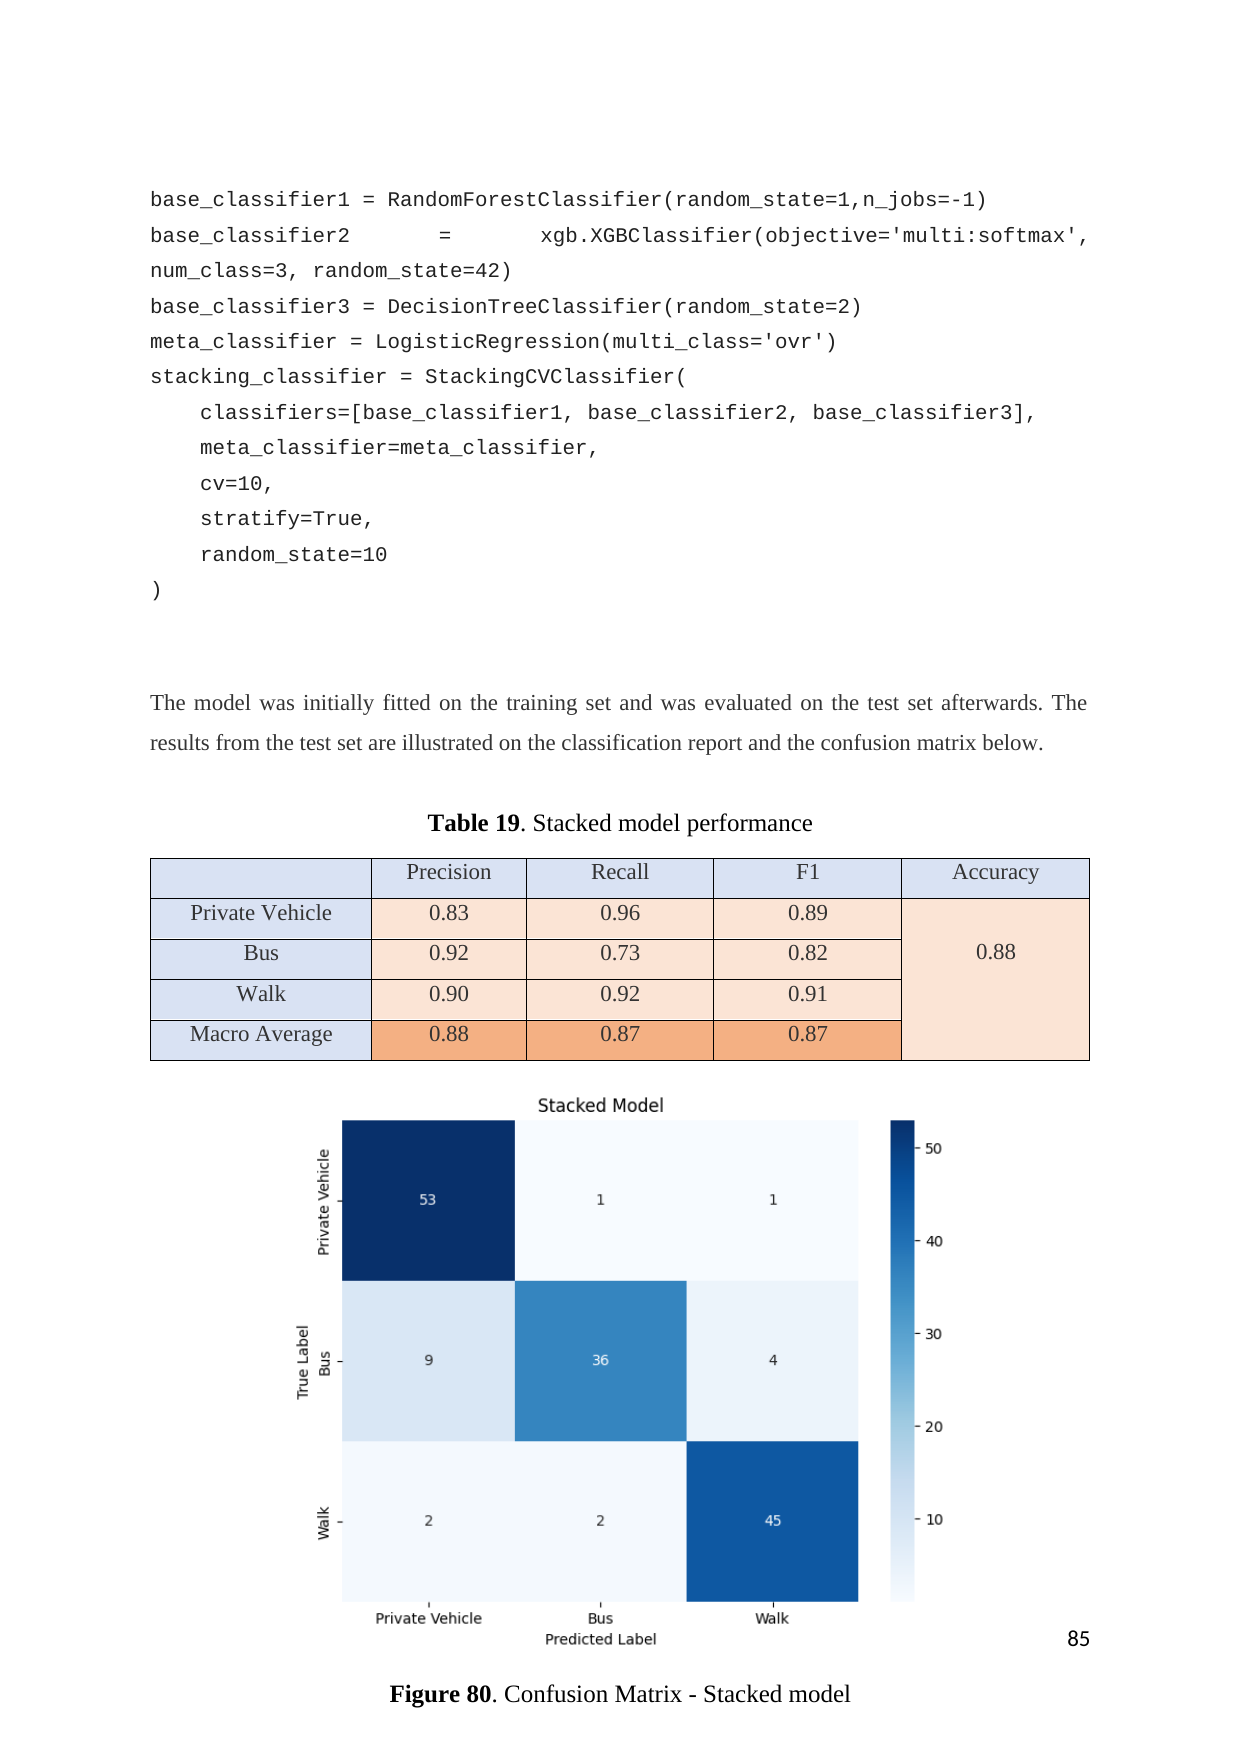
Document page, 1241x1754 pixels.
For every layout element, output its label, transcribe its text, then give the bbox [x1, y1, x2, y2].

table_header Recall [527, 859, 713, 898]
table_cell Macro Average [151, 1021, 371, 1060]
text The model was initially fitted on the training set and was evaluated on the test set afterwards. The results from the test set are illustrated on the classification report and the confusion matrix below. [150, 689, 1090, 755]
text ) [150, 579, 1090, 603]
table_cell Walk [151, 980, 371, 1019]
table_cell 0.83 [372, 899, 526, 938]
text random_state=10 [150, 544, 1090, 567]
table_header [151, 859, 371, 898]
table_cell Private Vehicle [151, 899, 371, 938]
table_cell 0.82 [714, 940, 901, 979]
table_cell 0.92 [527, 980, 713, 1019]
table_header Accuracy [902, 859, 1089, 898]
text base_classifier2 = xgb.XGBClassifier(objective='multi:softmax', num_class=3, random_state=42) [150, 225, 1090, 284]
text base_classifier3 = DecisionTreeClassifier(random_state=2) [150, 296, 1090, 319]
picture [287, 1088, 953, 1657]
table_cell 0.73 [527, 940, 713, 979]
text classifiers=[base_classifier1, base_classifier2, base_classifier3], [150, 402, 1090, 426]
table_cell 0.91 [714, 980, 901, 1019]
table_header F1 [714, 859, 901, 898]
table_cell Bus [151, 940, 371, 979]
table_cell 0.89 [714, 899, 901, 938]
table_cell 0.88 [902, 899, 1089, 1060]
text cv=10, [150, 473, 1090, 496]
table_cell 0.92 [372, 940, 526, 979]
table_header Precision [372, 859, 526, 898]
table_cell 0.96 [527, 899, 713, 938]
text meta_classifier=meta_classifier, [150, 437, 1090, 461]
text meta_classifier = LogisticRegression(multi_class='ovr') [150, 331, 1090, 355]
table_cell 0.87 [527, 1021, 713, 1060]
text stratify=True, [150, 508, 1090, 532]
table_cell 0.87 [714, 1021, 901, 1060]
table_cell 0.88 [372, 1021, 526, 1060]
text Table 19. Stacked model performance [150, 808, 1090, 837]
text base_classifier1 = RandomForestClassifier(random_state=1,n_jobs=-1) [150, 189, 1090, 213]
table_cell 0.90 [372, 980, 526, 1019]
text stacking_classifier = StackingCVClassifier( [150, 367, 1090, 390]
